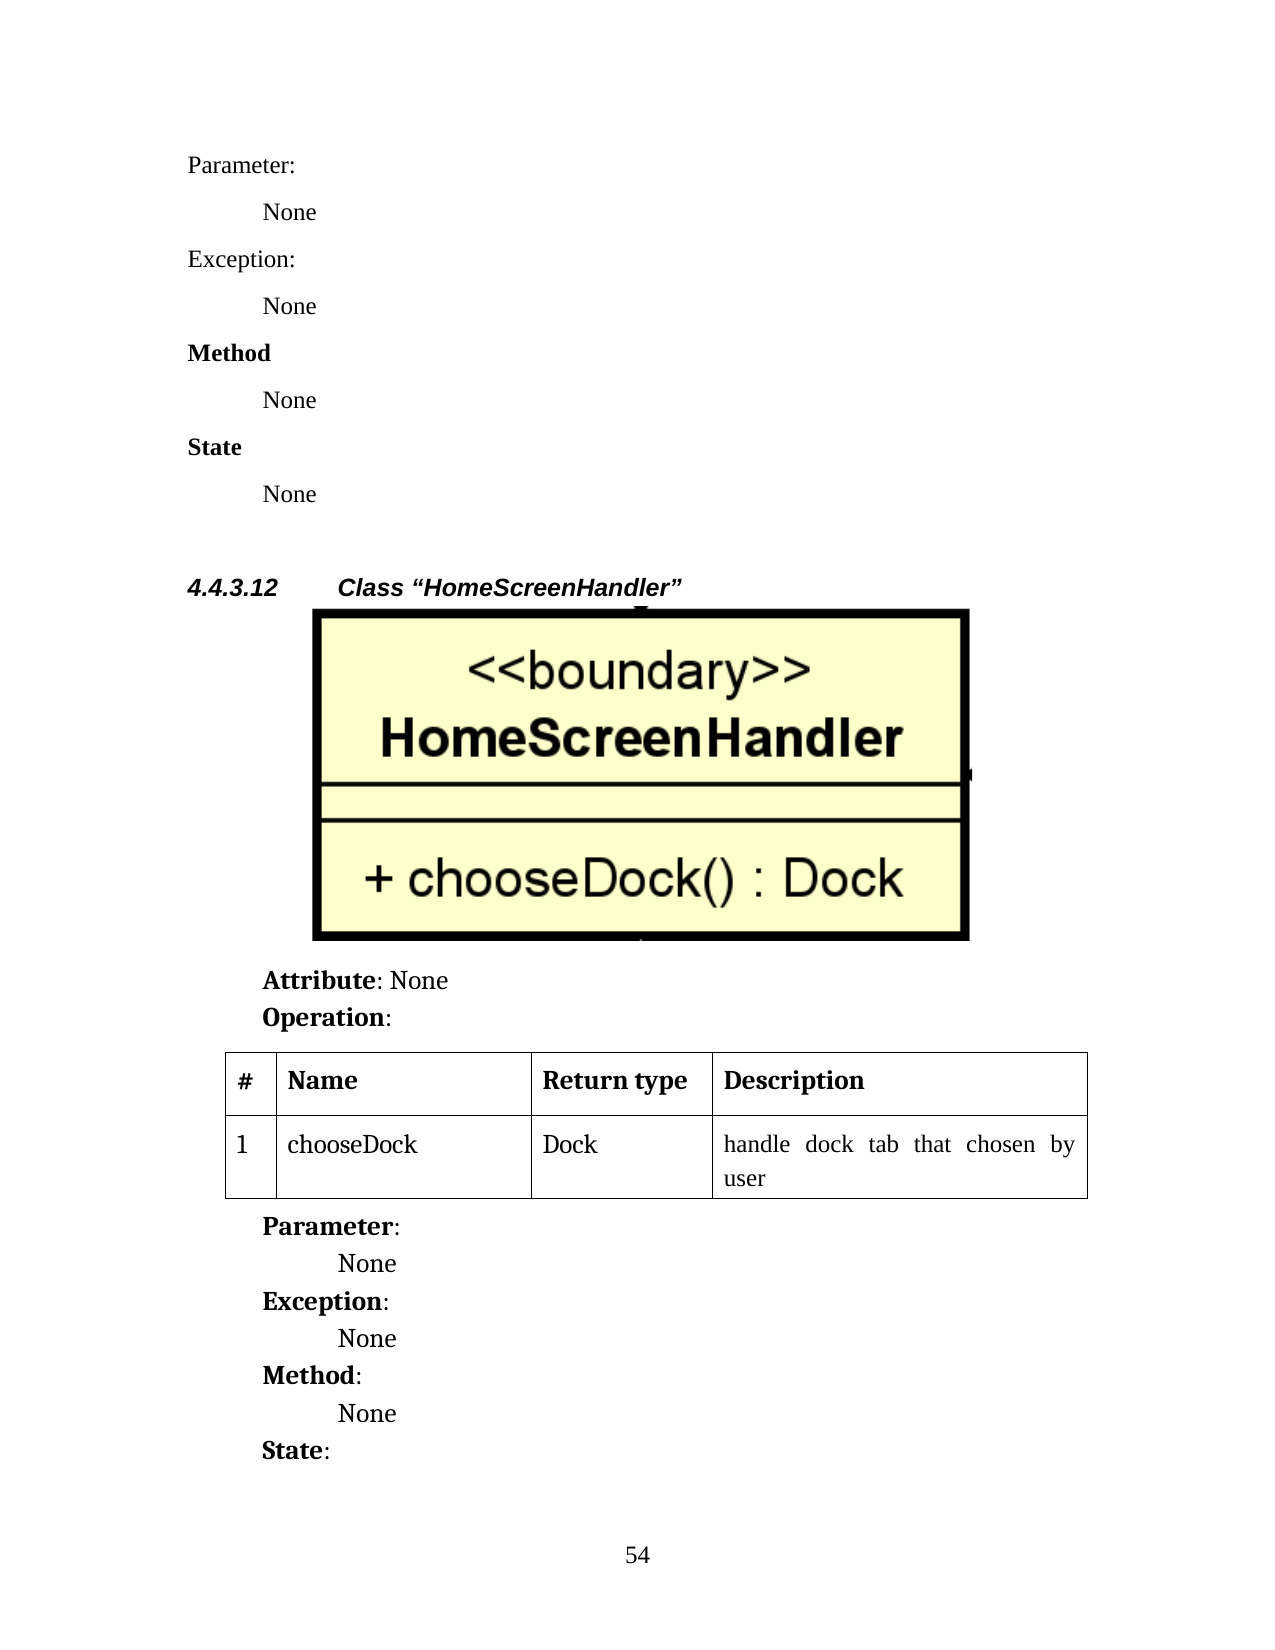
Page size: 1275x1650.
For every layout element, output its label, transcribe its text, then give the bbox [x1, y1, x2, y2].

text Parameter: [187, 150, 1087, 179]
text Exception: [187, 244, 1087, 273]
list None [262, 1398, 1087, 1429]
list None [262, 1323, 1087, 1354]
table_header Description [713, 1053, 1087, 1115]
list None [262, 1248, 1087, 1279]
text Method [187, 338, 1087, 367]
table_cell Dock [532, 1116, 712, 1198]
text None [187, 291, 1087, 320]
subtitle Class “HomeScreenHandler” [187, 573, 1087, 602]
table_header Return type [532, 1053, 712, 1115]
picture [311, 606, 973, 941]
text None [187, 479, 1087, 508]
list Operation: [262, 1002, 1087, 1033]
table_cell handle dock tab that chosen by user [713, 1116, 1087, 1198]
table_header # [226, 1053, 276, 1115]
table_cell 1 [226, 1116, 276, 1198]
list Method: [262, 1360, 1087, 1391]
list Parameter: [262, 1211, 1087, 1242]
text None [187, 197, 1087, 226]
list Exception: [262, 1286, 1087, 1317]
text State [187, 432, 1087, 461]
table_cell chooseDock [277, 1116, 531, 1198]
table_header Name [277, 1053, 531, 1115]
list State: [262, 1435, 1087, 1466]
text None [187, 385, 1087, 414]
